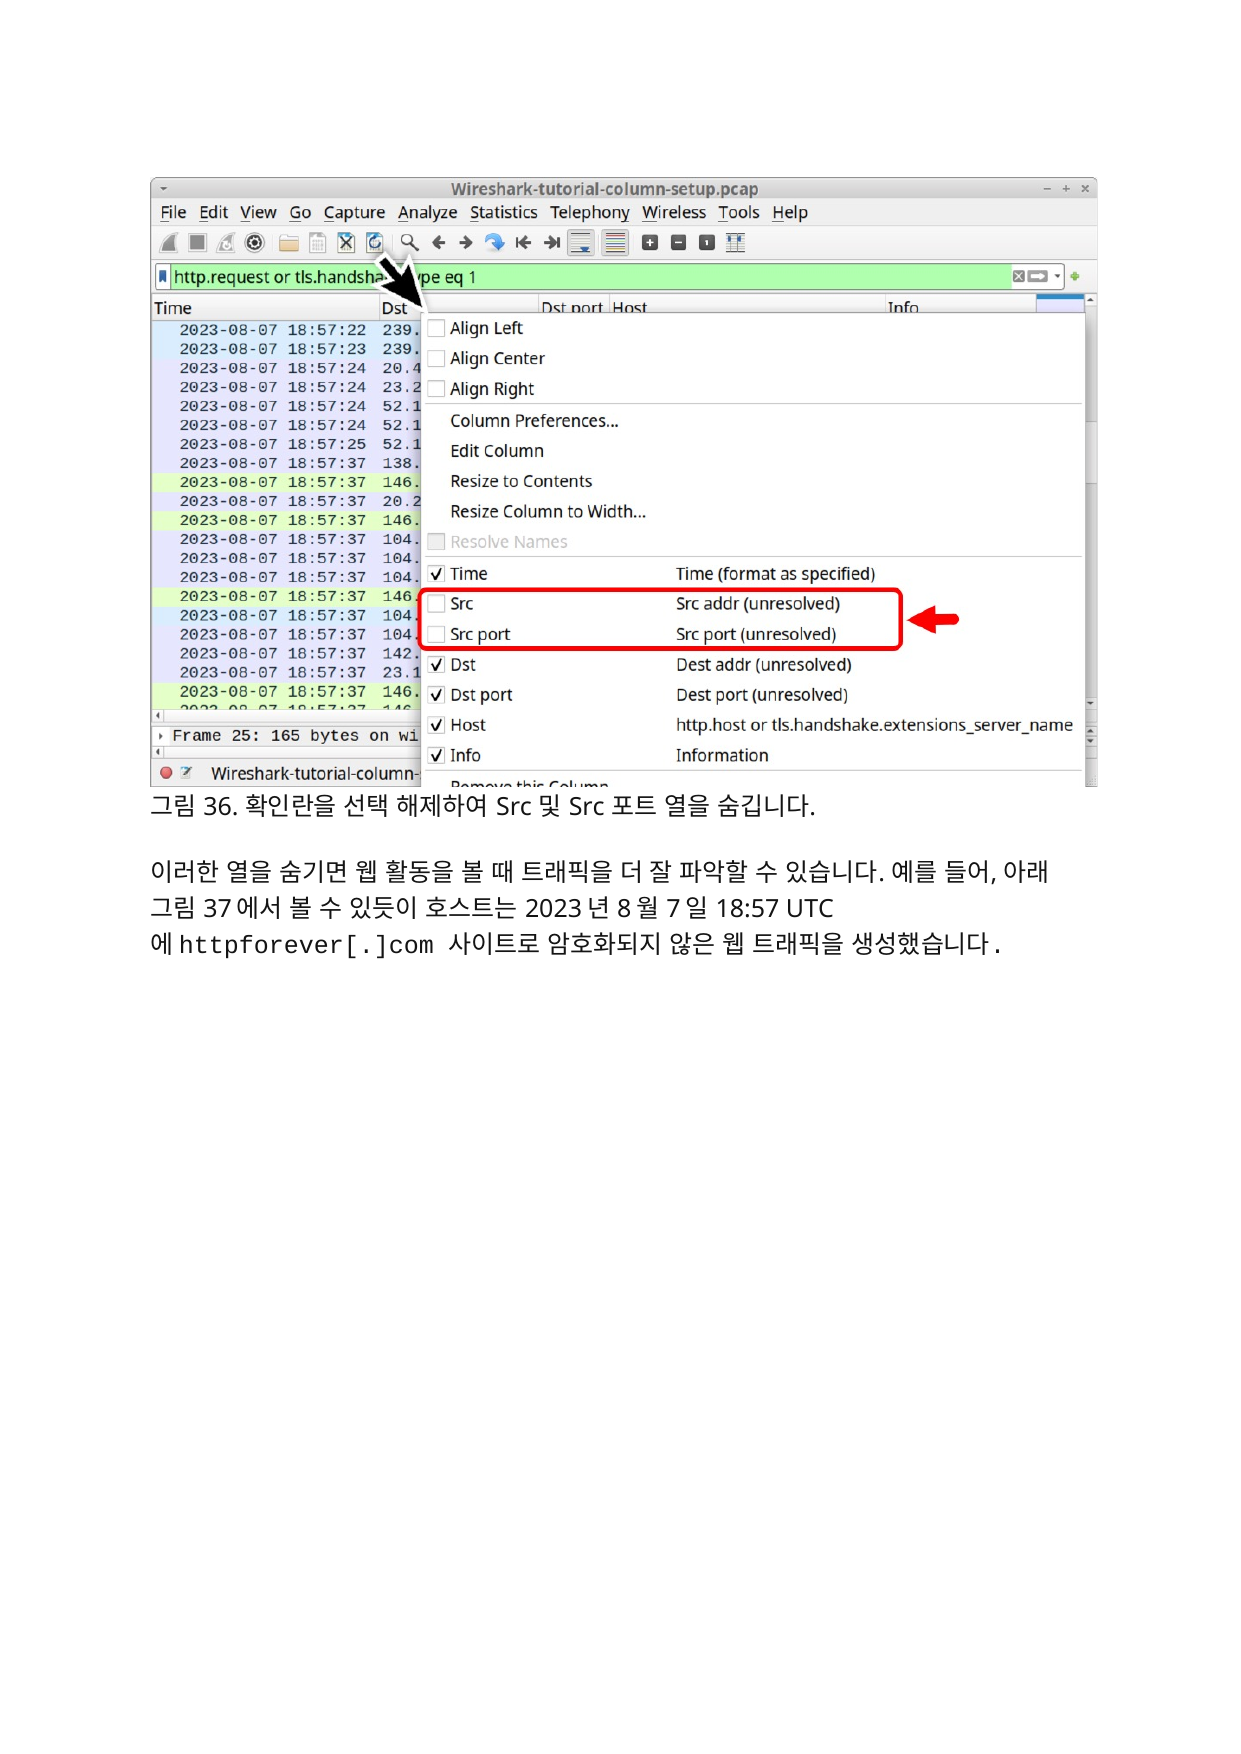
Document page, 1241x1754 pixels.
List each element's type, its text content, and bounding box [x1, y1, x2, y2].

text 이러한 열을 숨기면 웹 활동을 볼 때 트래픽을 더 잘 파악할 수 있습니다. 예를 들어, 아래 그림 37에서 볼 수 있듯이 호스트는 2023년 8월 7일 18:57 UTC에 httpforever[.]com 사이트로 암호화되지 않은 웹 트래픽을 생성했습니다. [150, 852, 1090, 961]
picture [150, 177, 1098, 787]
text 그림 36. 확인란을 선택 해제하여 Src 및 Src 포트 열을 숨깁니다. [150, 787, 1090, 823]
